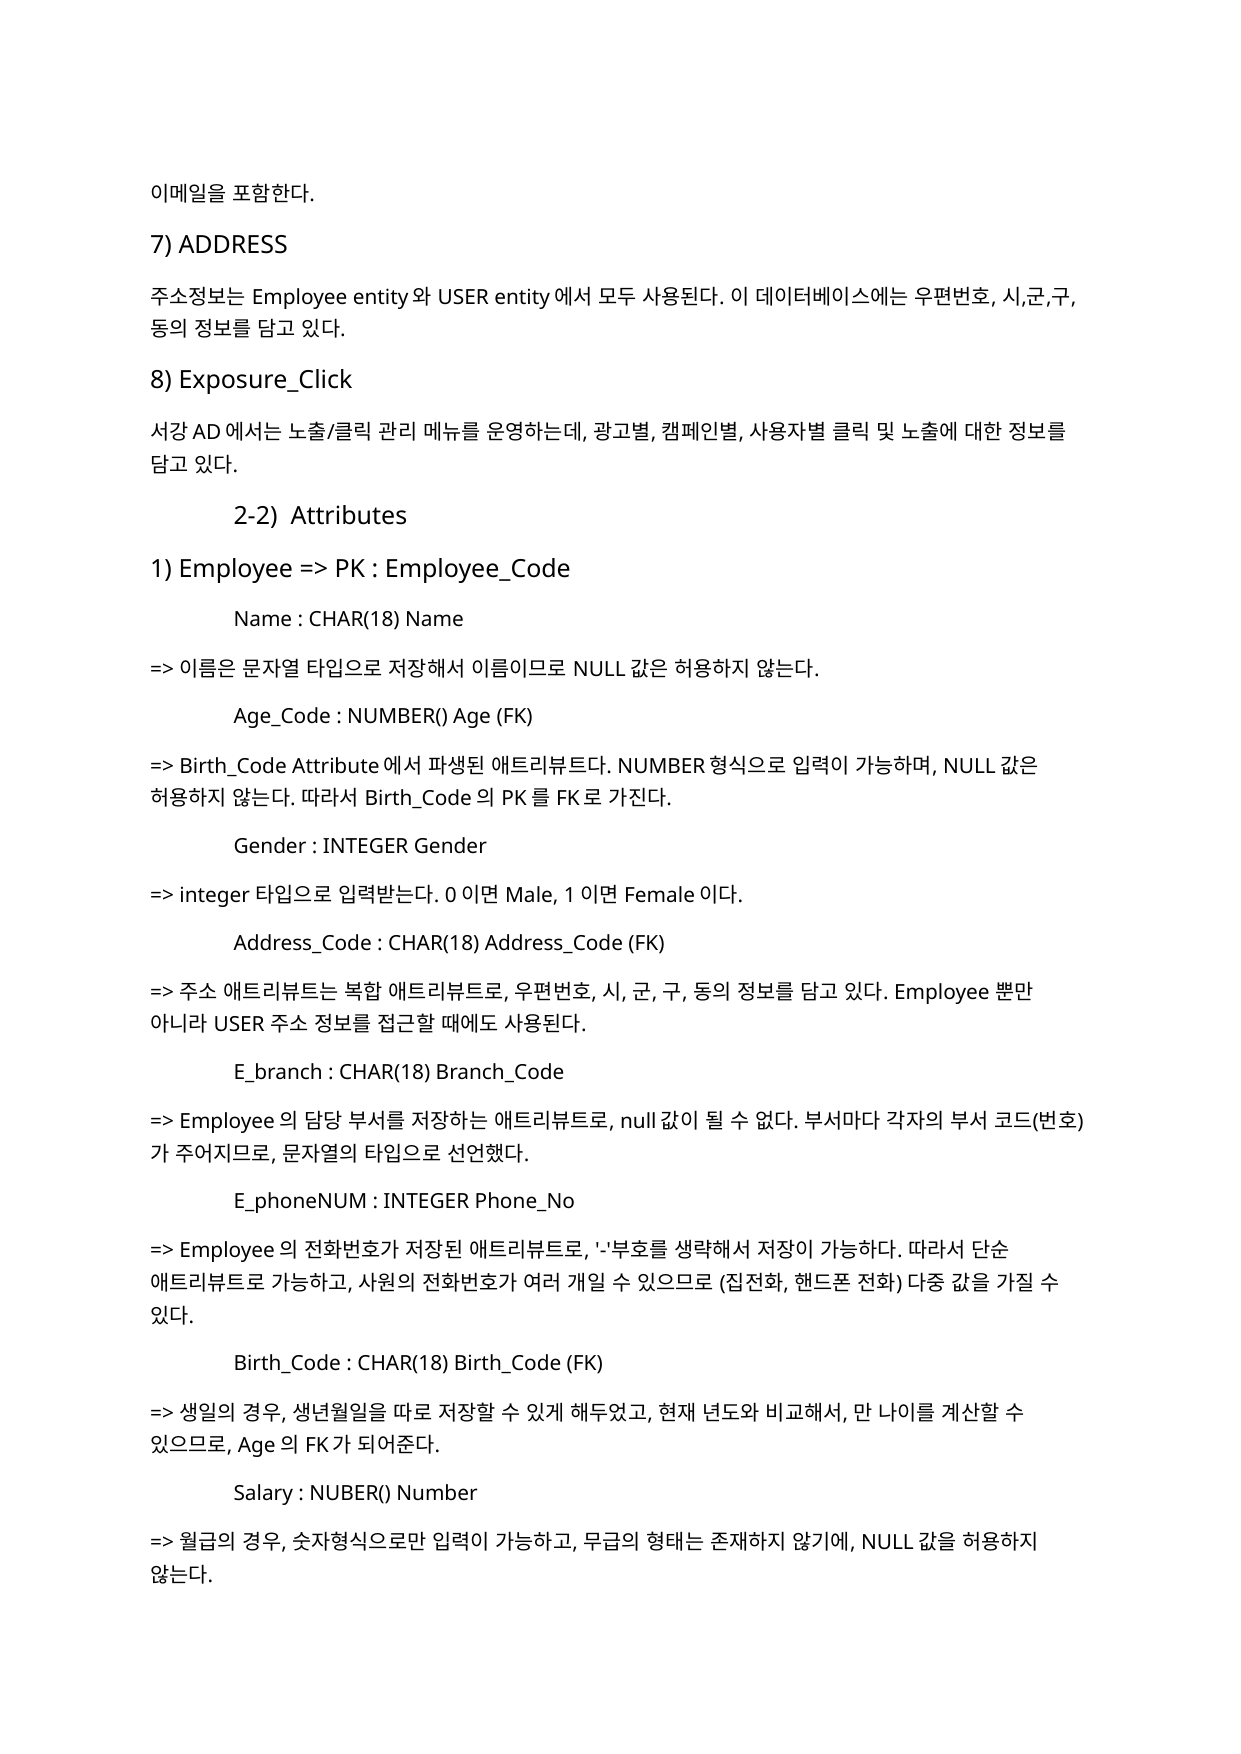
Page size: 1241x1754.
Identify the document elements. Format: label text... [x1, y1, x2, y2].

text Salary : NUBER() Number [150, 1478, 1090, 1506]
text 서강AD에서는 노출/클릭 관리 메뉴를 운영하는데, 광고별, 캠페인별, 사용자별 클릭 및 노출에 대한 정보를 담고 있다. [150, 416, 1090, 478]
text Age_Code : NUMBER() Age (FK) [150, 702, 1090, 730]
text => 생일의 경우, 생년월일을 따로 저장할 수 있게 해두었고, 현재 년도와 비교해서, 만 나이를 계산할 수 있으므로, Age의 FK가 되어준다. [150, 1396, 1090, 1459]
text 7) ADDRESS [150, 227, 1090, 261]
text => Birth_Code Attribute에서 파생된 애트리뷰트다. NUMBER형식으로 입력이 가능하며, NULL값은 허용하지 않는다. 따라서 Birth_Code의 PK를 FK로 가진다. [150, 749, 1090, 812]
text => Employee의 담당 부서를 저장하는 애트리뷰트로, null값이 될 수 없다. 부서마다 각자의 부서 코드(번호)가 주어지므로, 문자열의 타입으로 선언했다. [150, 1104, 1090, 1167]
text Address_Code : CHAR(18) Address_Code (FK) [150, 928, 1090, 956]
text 주소정보는 Employee entity와 USER entity에서 모두 사용된다. 이 데이터베이스에는 우편번호, 시,군,구,동의 정보를 담고 있다. [150, 280, 1090, 343]
text => 월급의 경우, 숫자형식으로만 입력이 가능하고, 무급의 형태는 존재하지 않기에, NULL값을 허용하지 않는다. [150, 1525, 1090, 1588]
text E_phoneNUM : INTEGER Phone_No [150, 1186, 1090, 1215]
text 2-2) Attributes [150, 498, 1090, 532]
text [150, 177, 1090, 207]
text => 주소 애트리뷰트는 복합 애트리뷰트로, 우편번호, 시, 군, 구, 동의 정보를 담고 있다. Employee 뿐만 아니라 USER 주소 정보를 접근할 때에도 사용된다. [150, 975, 1090, 1038]
text E_branch : CHAR(18) Branch_Code [150, 1057, 1090, 1086]
text Name : CHAR(18) Name [150, 604, 1090, 633]
text => Employee의 전화번호가 저장된 애트리뷰트로, '-'부호를 생략해서 저장이 가능하다. 따라서 단순 애트리뷰트로 가능하고, 사원의 전화번호가 여러 개일 수 있으므로 (집전화, 핸드폰 전화) 다중 값을 가질 수 있다. [150, 1234, 1090, 1329]
text 8) Exposure_Click [150, 362, 1090, 396]
text => integer 타입으로 입력받는다. 0이면 Male, 1이면 Female이다. [150, 878, 1090, 909]
text 1) Employee => PK : Employee_Code [150, 551, 1090, 585]
text Birth_Code : CHAR(18) Birth_Code (FK) [150, 1348, 1090, 1377]
text => 이름은 문자열 타입으로 저장해서 이름이므로 NULL값은 허용하지 않는다. [150, 652, 1090, 683]
text Gender : INTEGER Gender [150, 831, 1090, 859]
